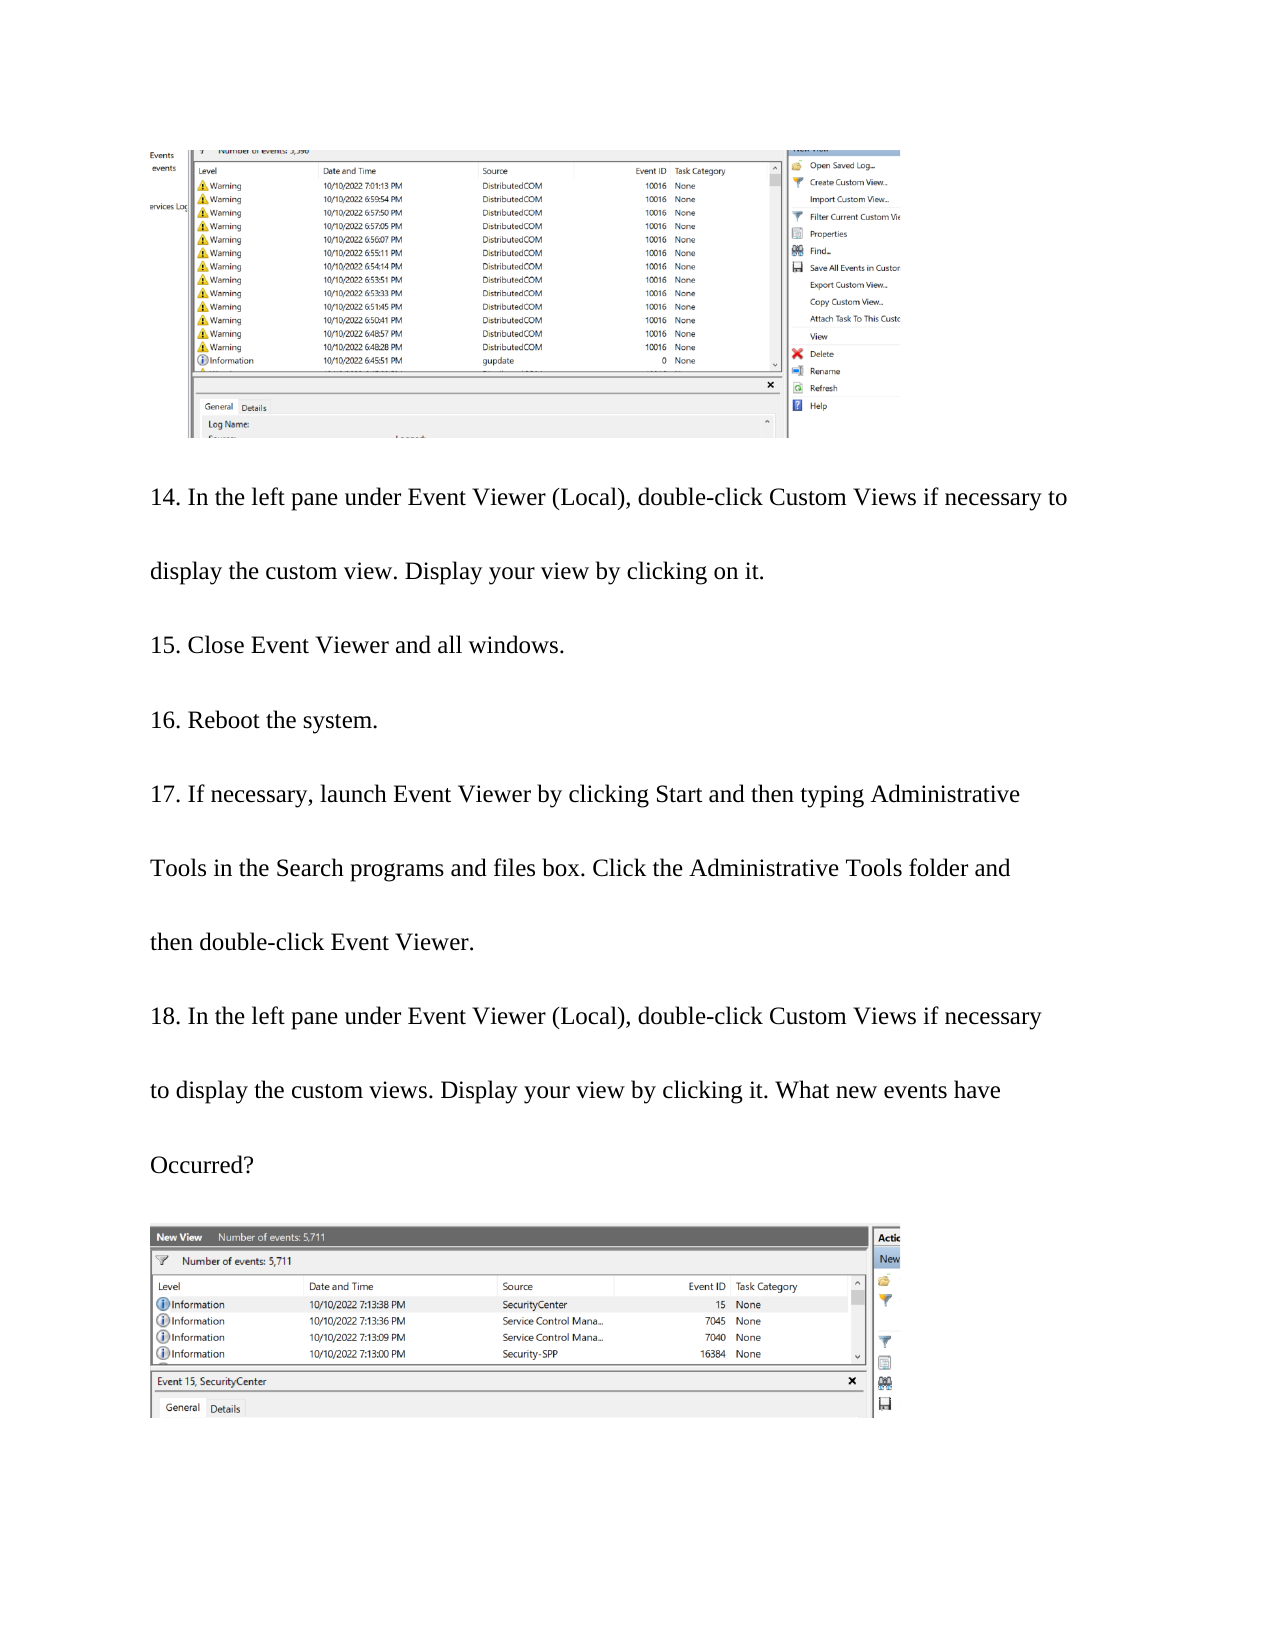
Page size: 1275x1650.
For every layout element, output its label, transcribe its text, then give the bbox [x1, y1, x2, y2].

text 16. Reboot the system. [150, 705, 1125, 733]
text Tools in the Search programs and files box. Click the Administrative Tools folder and [150, 853, 1125, 882]
text 15. Close Event Viewer and all windows. [150, 631, 1125, 659]
picture [150, 1223, 901, 1418]
text to display the custom views. Display your view by clicking it. What new events have [150, 1076, 1125, 1104]
text 14. In the left pane under Event Viewer (Local), double-click Custom Views if necessary to [150, 482, 1125, 511]
text display the custom view. Display your view by clicking on it. [150, 556, 1125, 585]
text 17. If necessary, launch Event Viewer by clicking Start and then typing Administrative [150, 779, 1125, 808]
text 18. In the left pane under Event Viewer (Local), double-click Custom Views if necessary [150, 1001, 1125, 1030]
text Occurred? [150, 1150, 1125, 1178]
text then double-click Event Viewer. [150, 927, 1125, 956]
picture [150, 150, 901, 438]
